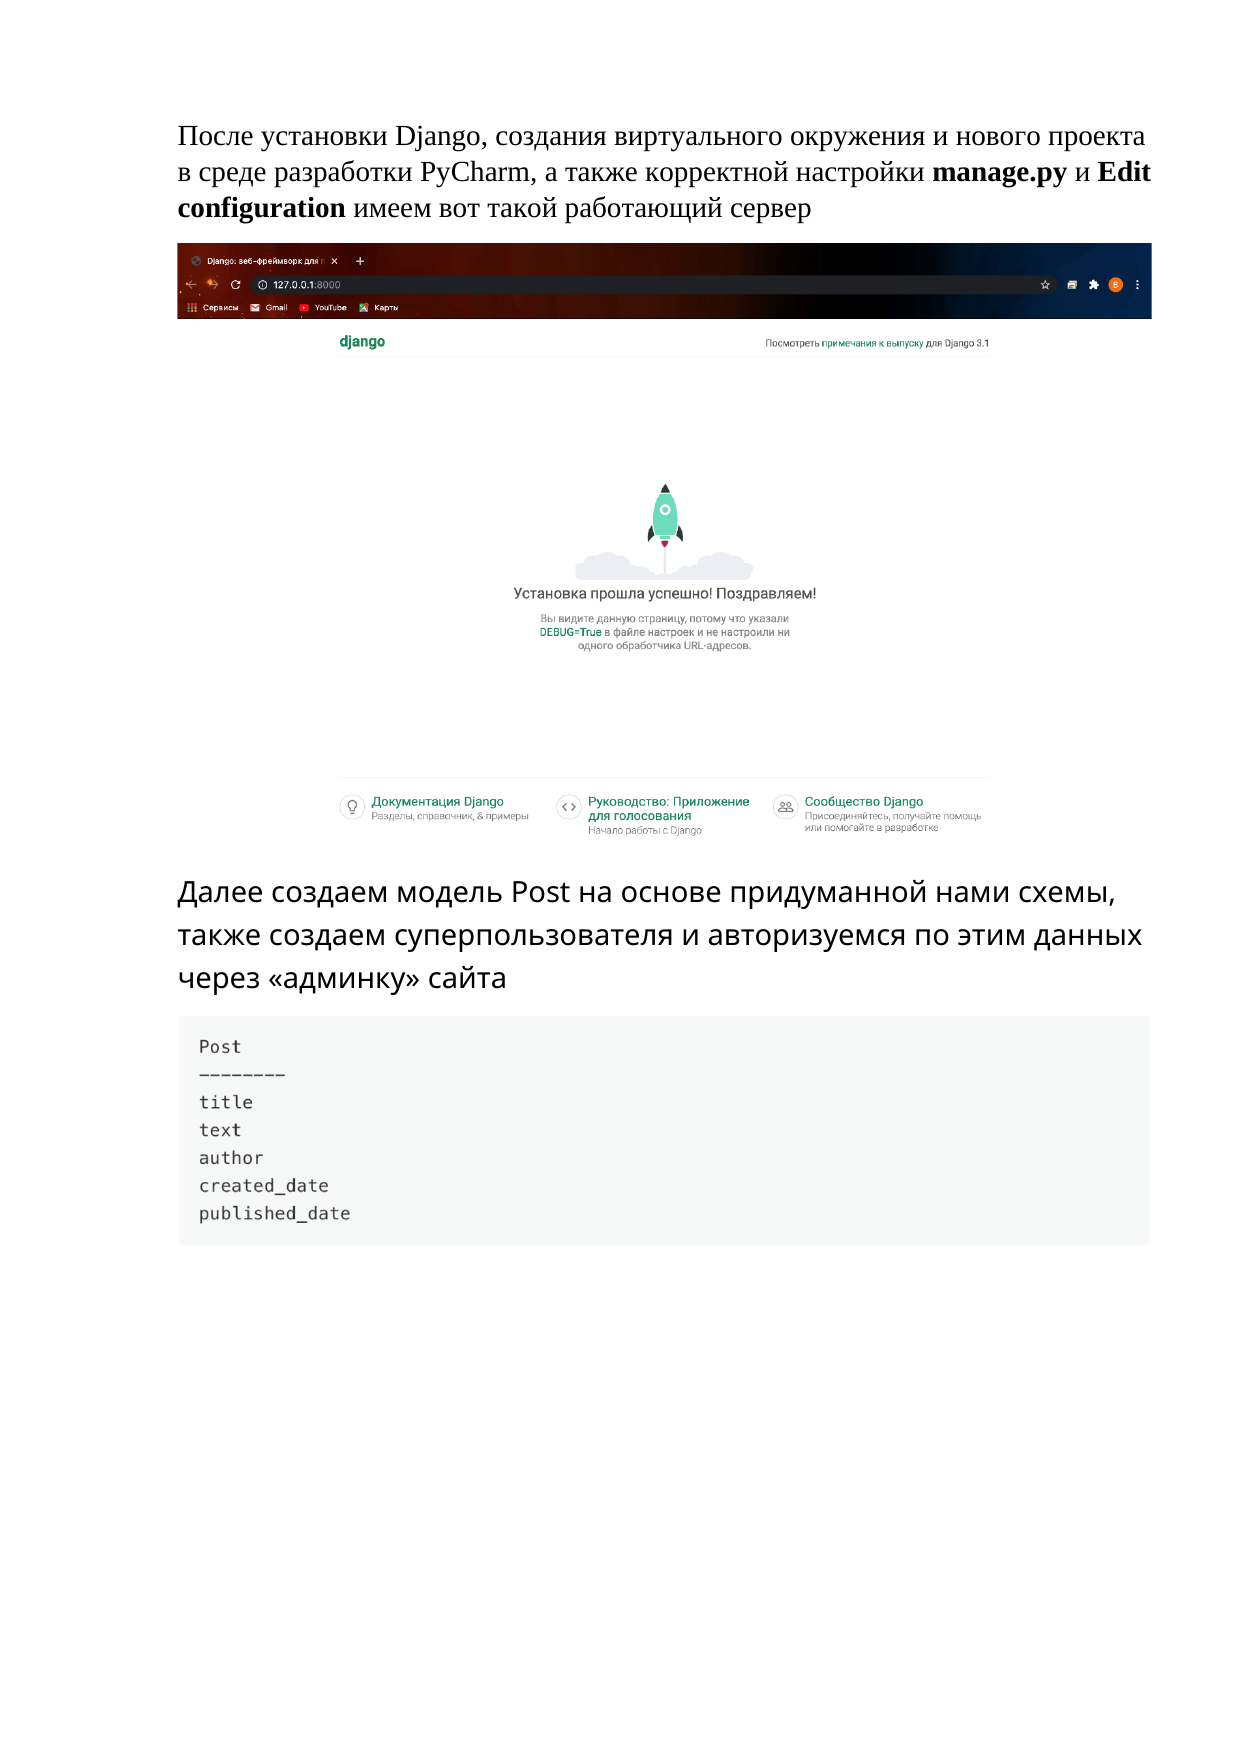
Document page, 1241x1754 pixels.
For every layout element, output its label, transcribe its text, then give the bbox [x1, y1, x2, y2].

picture [177, 1016, 1152, 1247]
picture [177, 243, 1152, 853]
text Далее создаем модель Post на основе придуманной нами схемы, также создаем суперпользователя и авторизуемся по этим данных через «админку» сайта [177, 871, 1152, 997]
text После установки Django, создания виртуального окружения и нового проекта в среде разработки PyCharm, а также корректной настройки manage.py и Edit configuration имеем вот такой работающий сервер [177, 118, 1152, 224]
